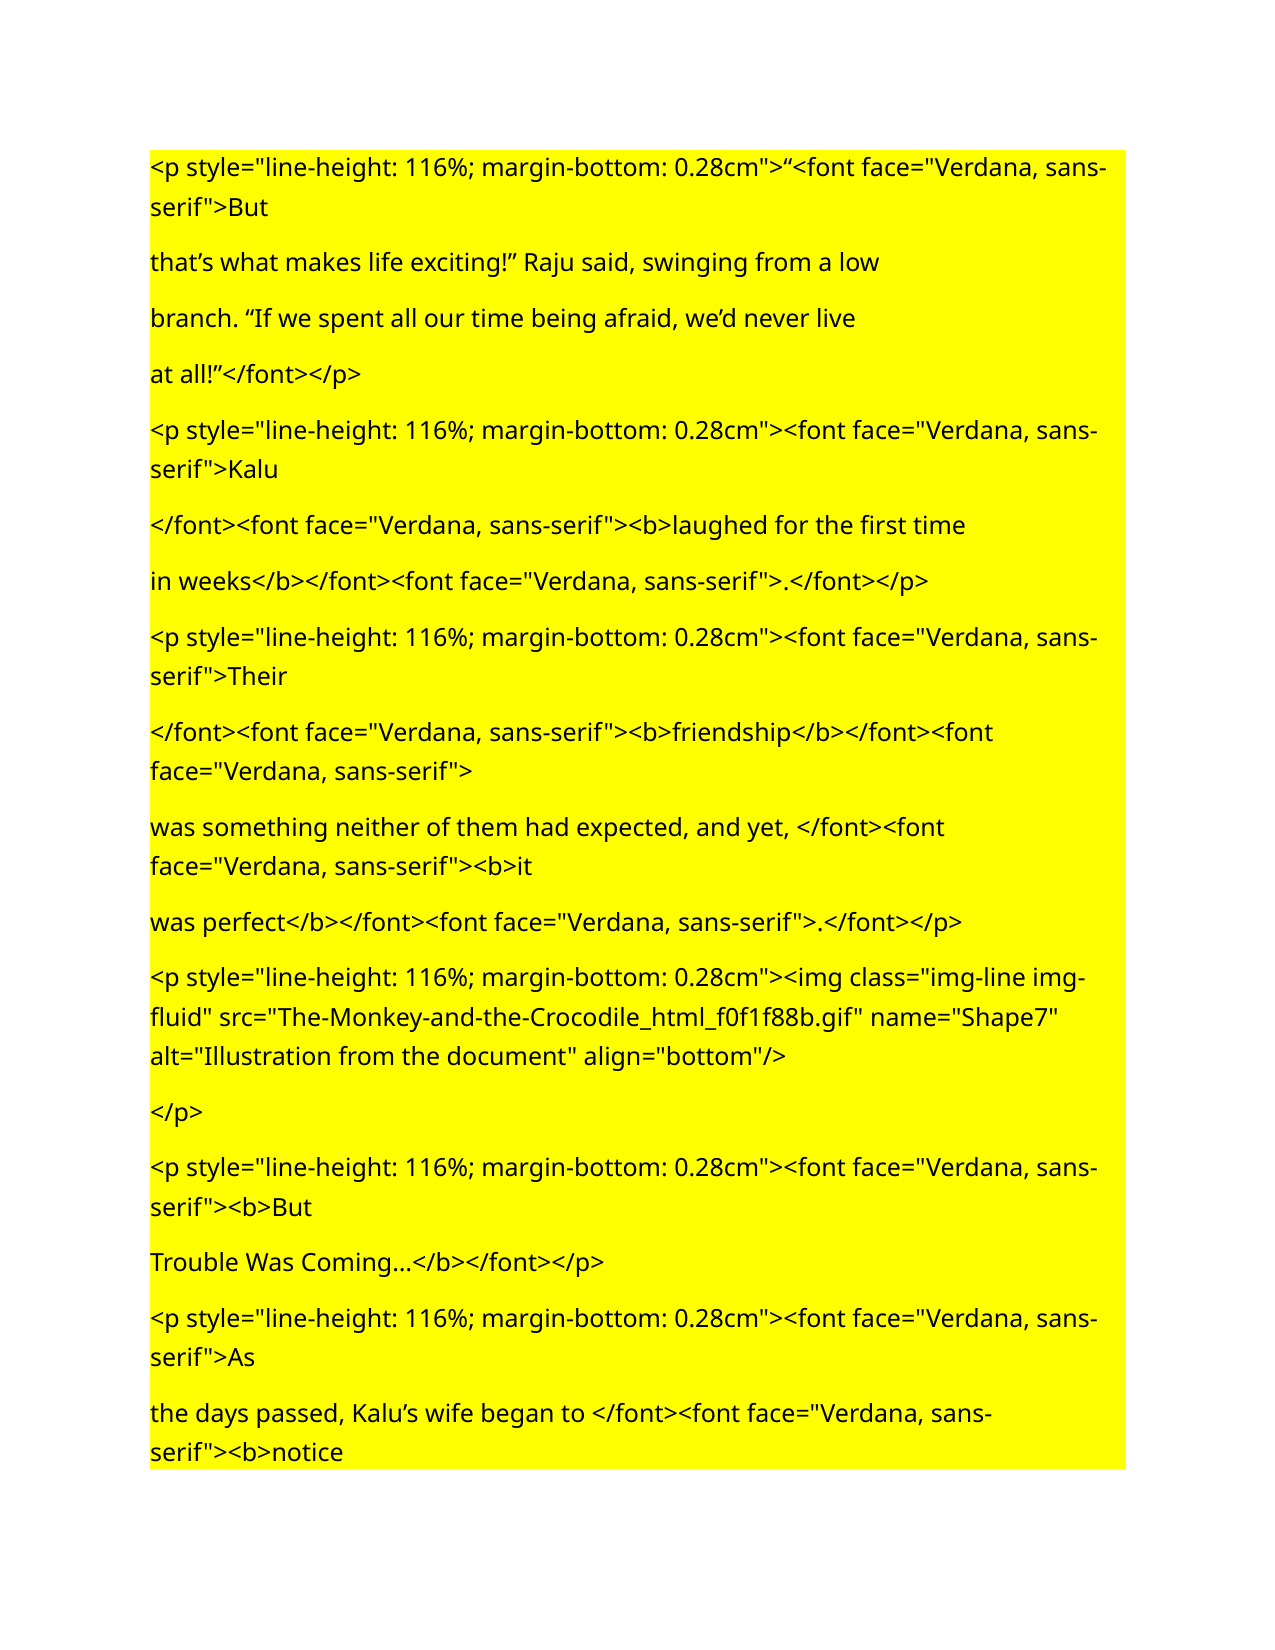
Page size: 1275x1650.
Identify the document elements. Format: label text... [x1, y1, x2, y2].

text in weeks</b></font><font face="Verdana, sans-serif">.</font></p> [150, 563, 1125, 597]
text <p style="line-height: 116%; margin-bottom: 0.28cm"><font face="Verdana, sans-serif">As [150, 1301, 1125, 1374]
text that’s what makes life exciting!” Raju said, swinging from a low [150, 245, 1125, 279]
text the days passed, Kalu’s wife began to </font><font face="Verdana, sans-serif"><b>notice [150, 1396, 1125, 1469]
text was perfect</b></font><font face="Verdana, sans-serif">.</font></p> [150, 904, 1125, 938]
text <p style="line-height: 116%; margin-bottom: 0.28cm">“<font face="Verdana, sans-serif">But [150, 150, 1125, 223]
text </font><font face="Verdana, sans-serif"><b>friendship</b></font><font face="Verdana, sans-serif"> [150, 714, 1125, 787]
text was something neither of them had expected, and yet, </font><font face="Verdana, sans-serif"><b>it [150, 809, 1125, 882]
text <p style="line-height: 116%; margin-bottom: 0.28cm"><font face="Verdana, sans-serif">Their [150, 619, 1125, 692]
text Trouble Was Coming…</b></font></p> [150, 1245, 1125, 1279]
text <p style="line-height: 116%; margin-bottom: 0.28cm"><font face="Verdana, sans-serif"><b>But [150, 1150, 1125, 1223]
text at all!”</font></p> [150, 357, 1125, 391]
text branch. “If we spent all our time being afraid, we’d never live [150, 301, 1125, 335]
text </font><font face="Verdana, sans-serif"><b>laughed for the first time [150, 507, 1125, 542]
text <p style="line-height: 116%; margin-bottom: 0.28cm"><img class="img-line img-fluid" src="The-Monkey-and-the-Crocodile_html_f0f1f88b.gif" name="Shape7" alt="Illustration from the document" align="bottom"/> [150, 960, 1125, 1072]
text </p> [150, 1094, 1125, 1128]
text <p style="line-height: 116%; margin-bottom: 0.28cm"><font face="Verdana, sans-serif">Kalu [150, 412, 1125, 486]
